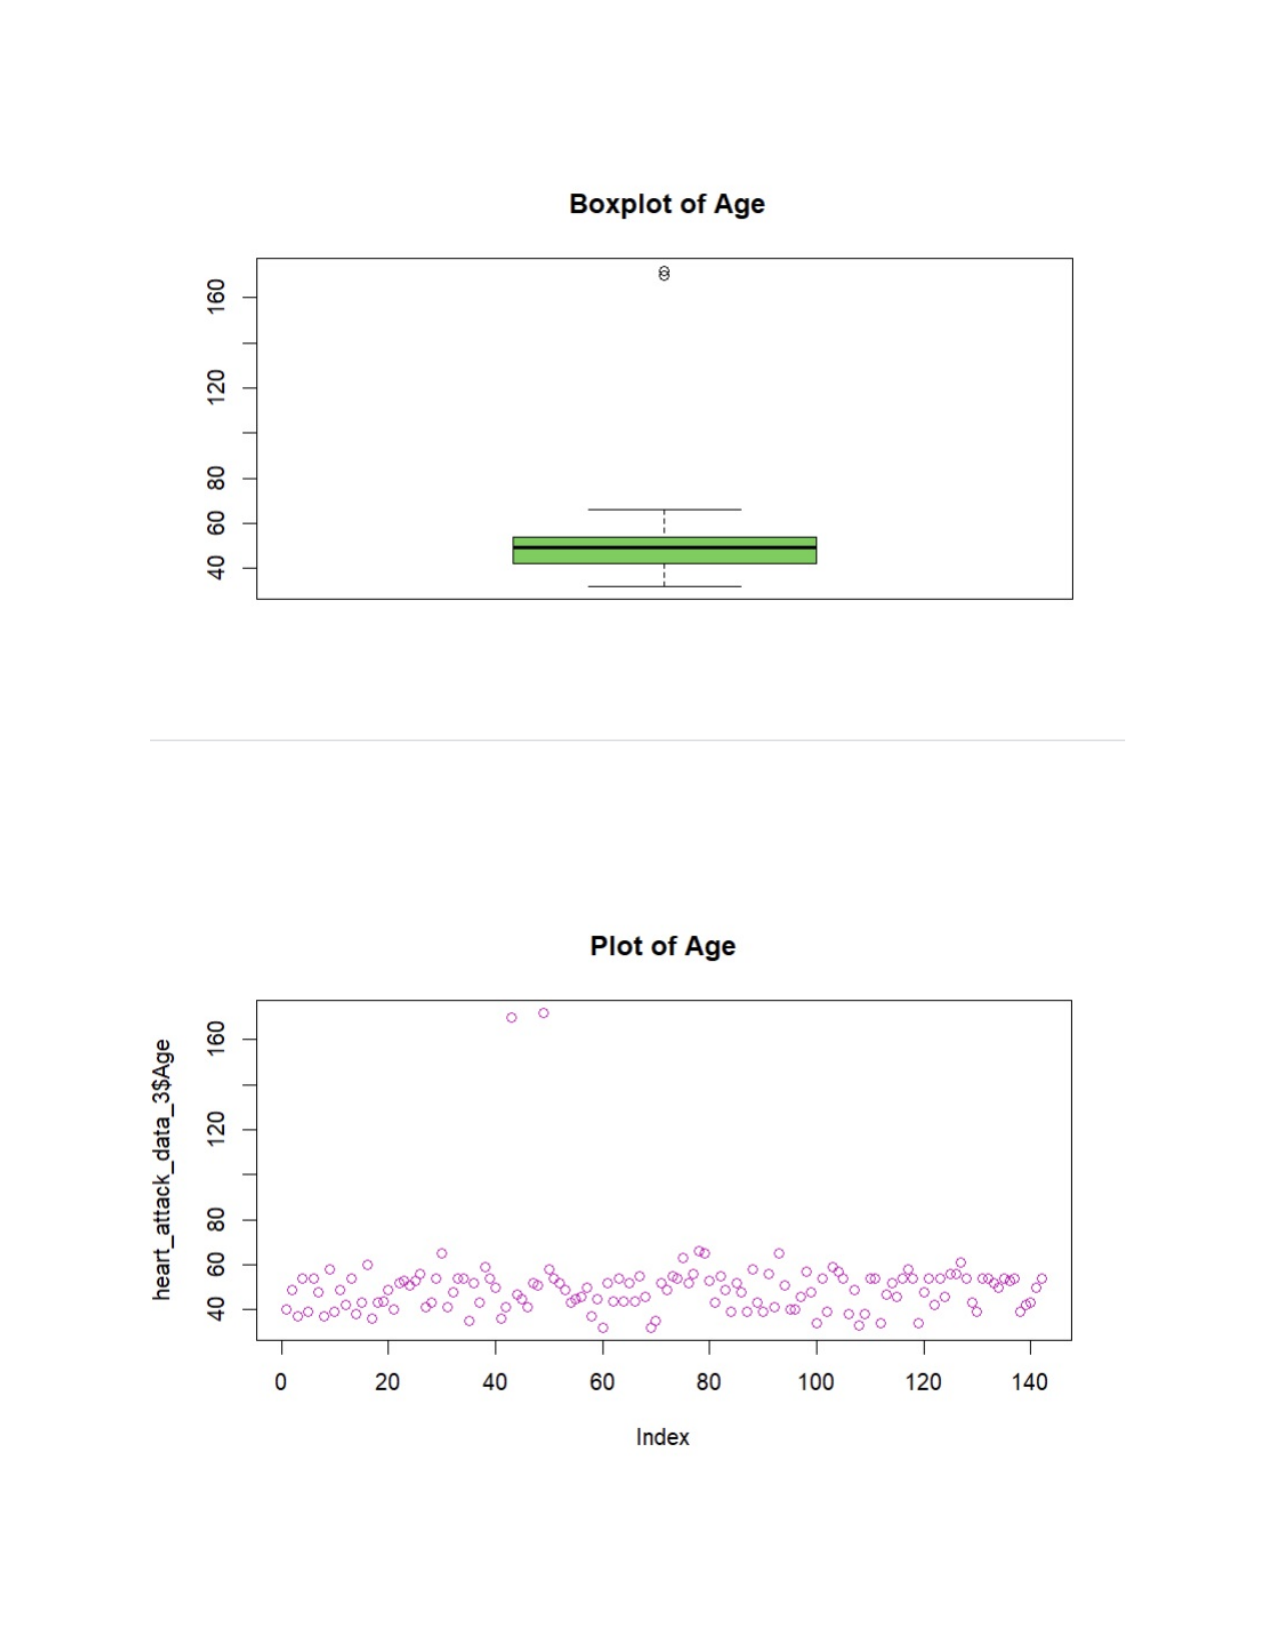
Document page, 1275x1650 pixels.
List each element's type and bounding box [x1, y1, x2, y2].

picture [150, 890, 1125, 1476]
picture [150, 150, 1125, 742]
